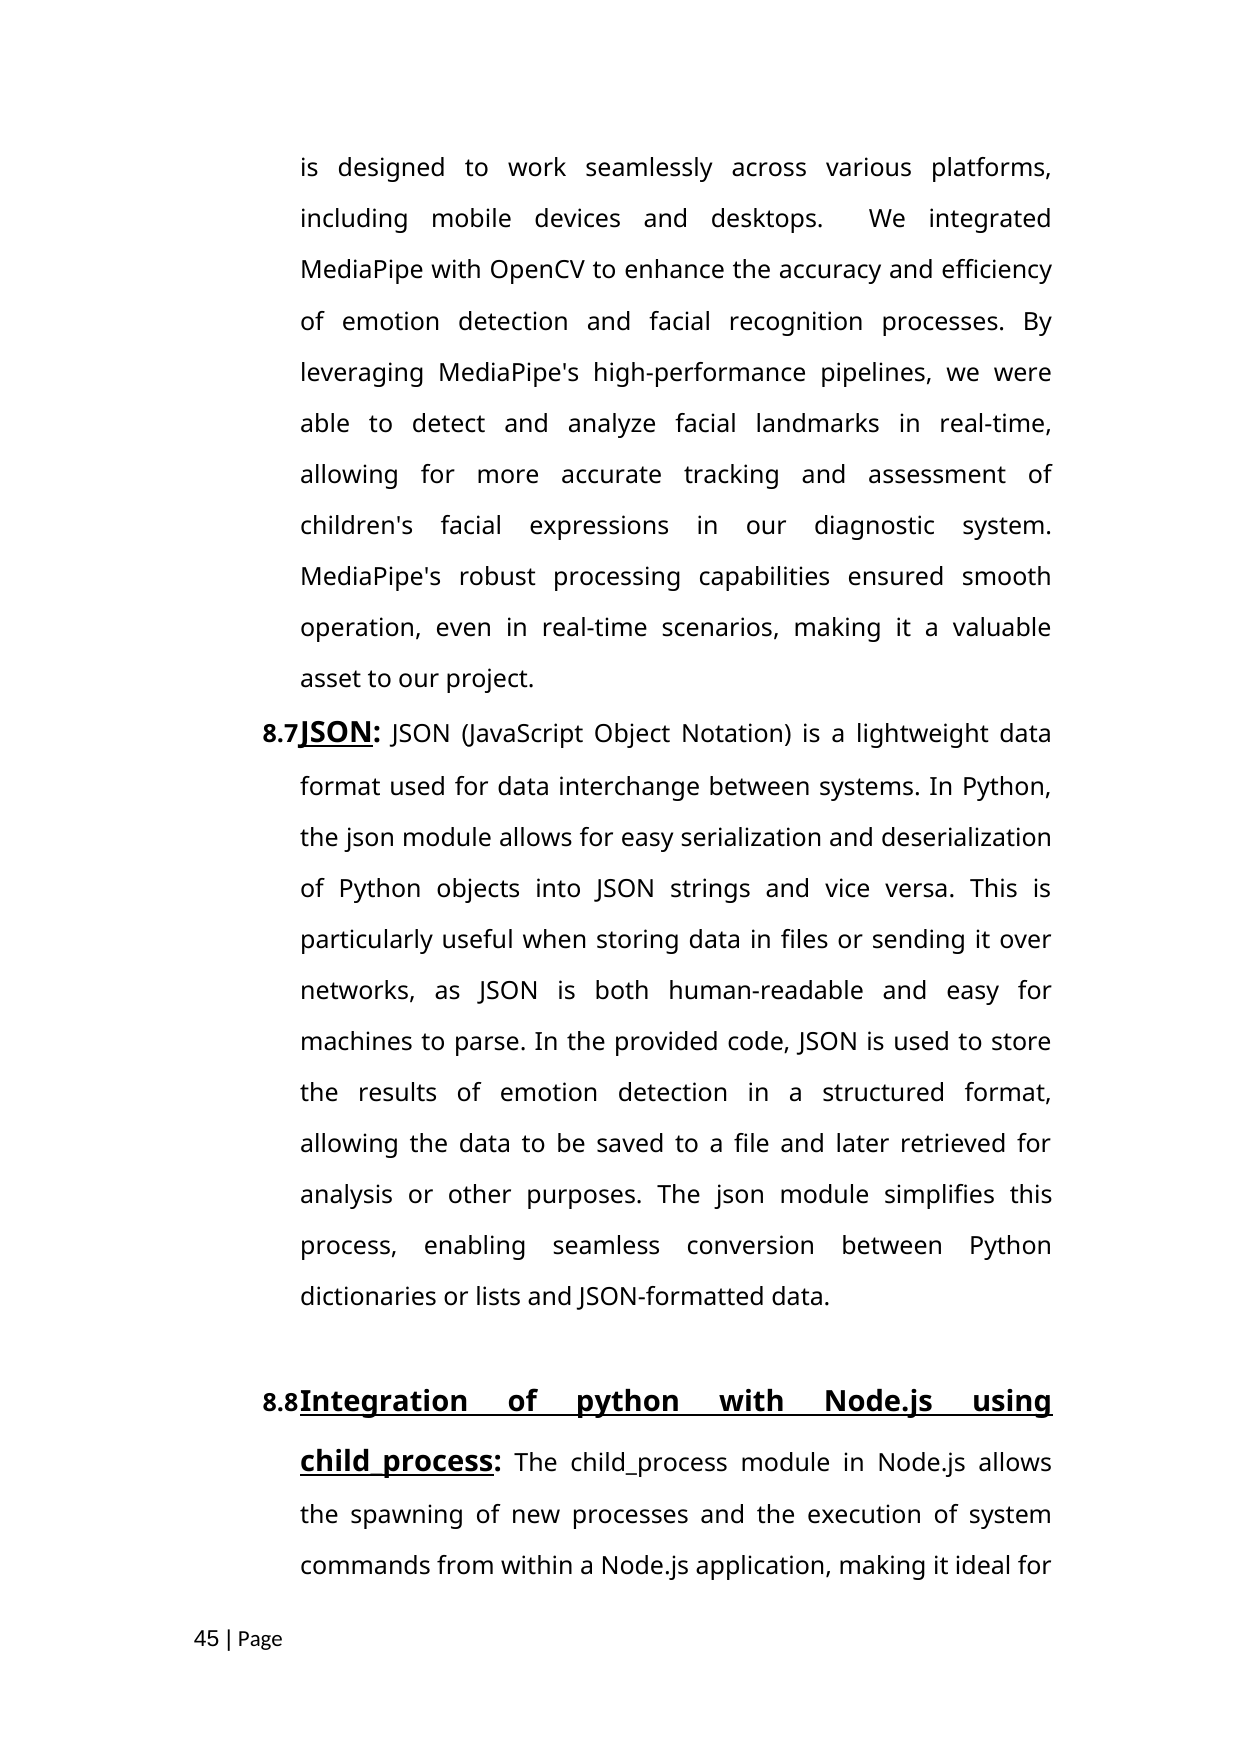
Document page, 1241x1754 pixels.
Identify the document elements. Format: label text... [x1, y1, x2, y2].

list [262, 150, 1053, 694]
list JSON: JSON (JavaScript Object Notation) is a lightweight data format used for data interchange between systems. In Python, the json module allows for easy serialization and deserialization of Python objects into JSON strings and vice versa. This is particularly useful when storing data in files or sending it over networks, as JSON is both human-readable and easy for machines to parse. In the provided code, JSON is used to store the results of emotion detection in a structured format, allowing the data to be saved to a file and later retrieved for analysis or other purposes. The json module simplifies this process, enabling seamless conversion between Python dictionaries or lists and JSON-formatted data. [262, 711, 1053, 1313]
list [262, 1381, 1053, 1582]
